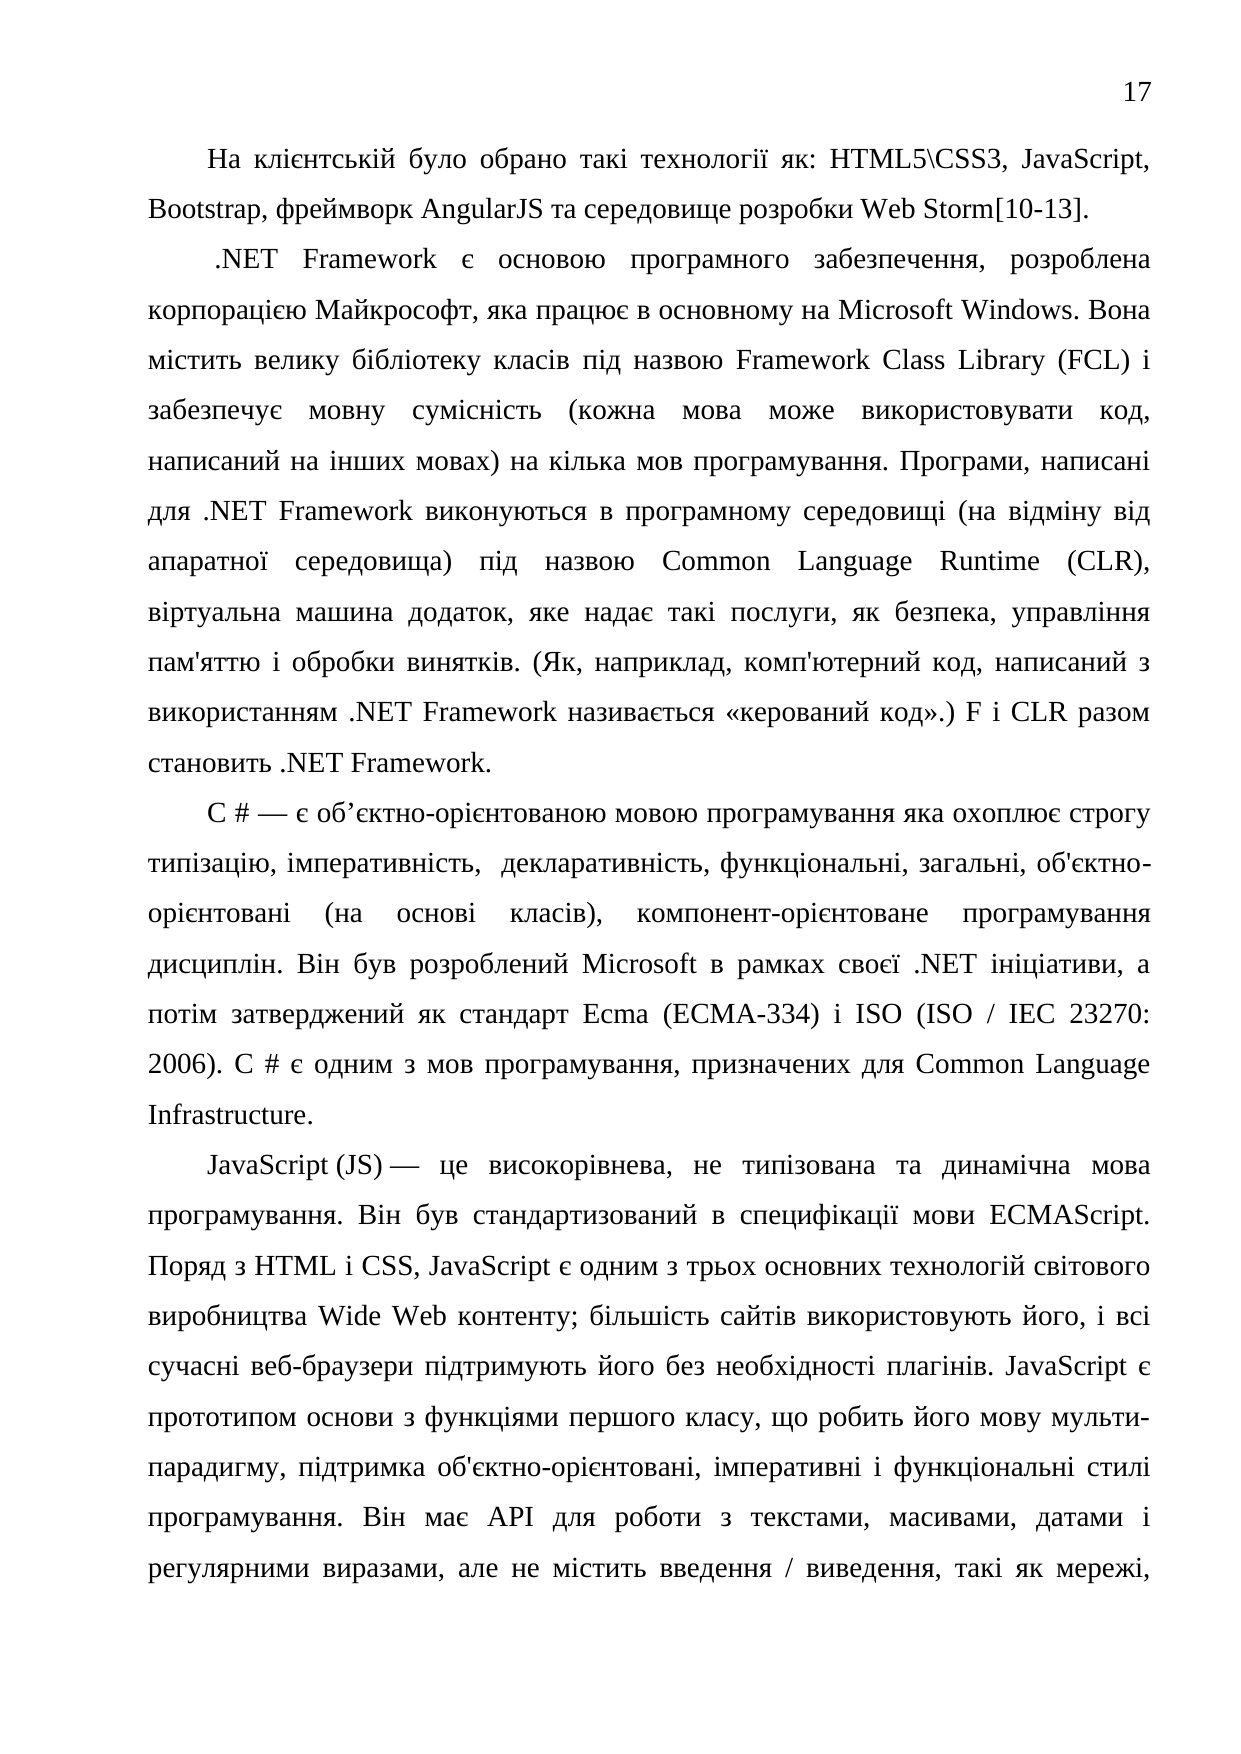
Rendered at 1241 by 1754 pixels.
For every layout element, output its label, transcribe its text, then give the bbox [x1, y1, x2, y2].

text C # — є об’єктно-орієнтованою мовою програмування яка охоплює строгу типізацію, імперативність, декларативність, функціональні, загальні, об'єктно-орієнтовані (на основі класів), компонент-орієнтоване програмування дисциплін. Він був розроблений Microsoft в рамках своєї .NET ініціативи, а потім затверджений як стандарт Ecma (ECMA-334) і ISO (ISO / IEC 23270: 2006). C # є одним з мов програмування, призначених для Common Language Infrastructure. [148, 795, 1152, 1130]
text .NET Framework є основою програмного забезпечення, розроблена корпорацією Майкрософт, яка працює в основному на Microsoft Windows. Вона містить велику бібліотеку класів під назвою Framework Class Library (FCL) і забезпечує мовну сумісність (кожна мова може використовувати код, написаний на інших мовах) на кілька мов програмування. Програми, написані для .NET Framework виконуються в програмному середовищі (на відміну від апаратної середовища) під назвою Common Language Runtime (CLR), віртуальна машина додаток, яке надає такі послуги, як безпека, управління пам'яттю і обробки винятків. (Як, наприклад, комп'ютерний код, написаний з використанням .NET Framework називається «керований код».) F і CLR разом становить .NET Framework. [148, 242, 1152, 778]
text На клієнтській було обрано такі технології як: HTML5\CSS3, JavaScript, Bootstrap, фреймворк AngularJS та середовище розробки Web Storm[10-13]. [148, 141, 1152, 225]
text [148, 1147, 1152, 1583]
